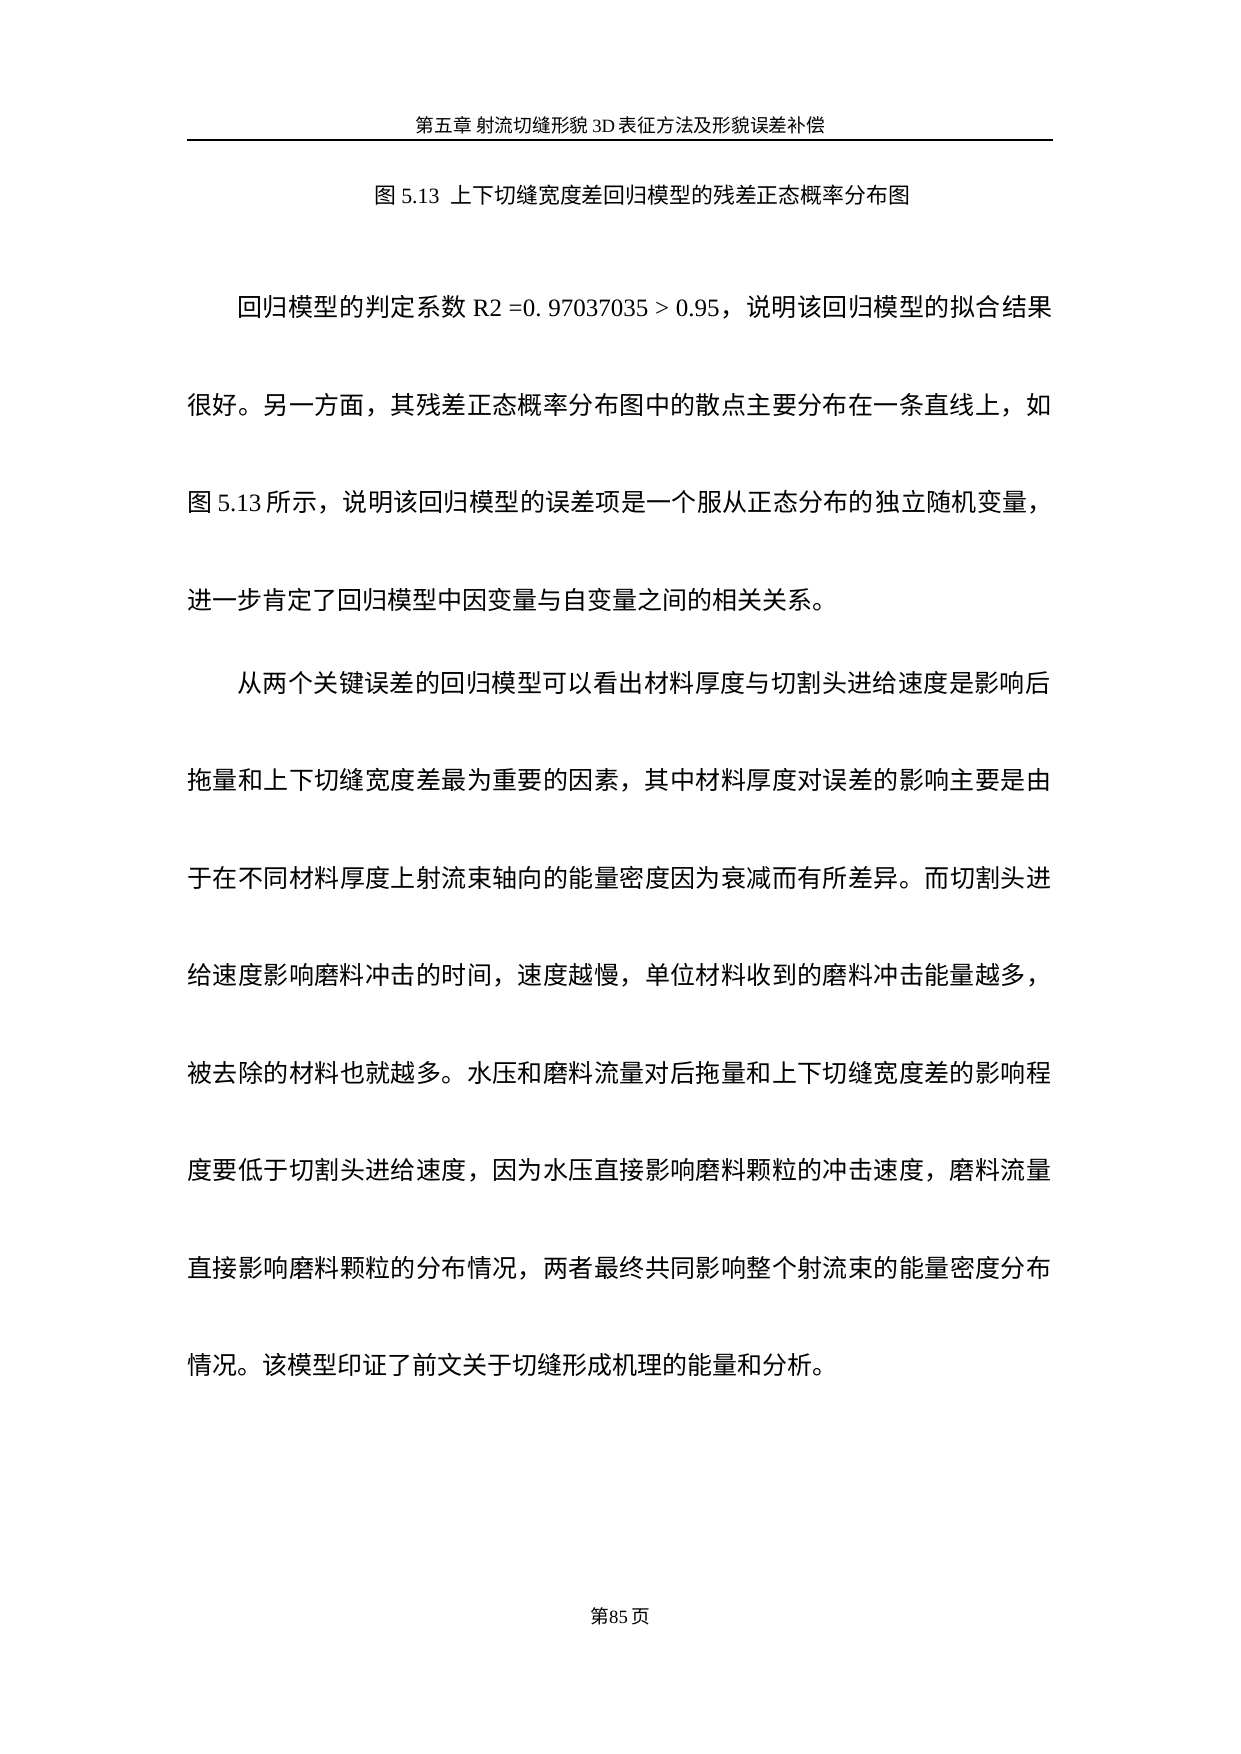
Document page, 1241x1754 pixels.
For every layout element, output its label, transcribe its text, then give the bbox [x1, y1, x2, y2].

text 回归模型的判定系数R2 =0. 97037035 > 0.95，说明该回归模型的拟合结果很好。另一方面，其残差正态概率分布图中的散点主要分布在一条直线上，如图5.13所示，说明该回归模型的误差项是一个服从正态分布的独立随机变量，进一步肯定了回归模型中因变量与自变量之间的相关关系。 [187, 273, 1053, 631]
text 图 5.13 上下切缝宽度差回归模型的残差正态概率分布图 [187, 178, 1053, 211]
text 从两个关键误差的回归模型可以看出材料厚度与切割头进给速度是影响后拖量和上下切缝宽度差最为重要的因素，其中材料厚度对误差的影响主要是由于在不同材料厚度上射流束轴向的能量密度因为衰减而有所差异。而切割头进给速度影响磨料冲击的时间，速度越慢，单位材料收到的磨料冲击能量越多，被去除的材料也就越多。水压和磨料流量对后拖量和上下切缝宽度差的影响程度要低于切割头进给速度，因为水压直接影响磨料颗粒的冲击速度，磨料流量直接影响磨料颗粒的分布情况，两者最终共同影响整个射流束的能量密度分布情况。该模型印证了前文关于切缝形成机理的能量和分析。 [187, 649, 1053, 1396]
